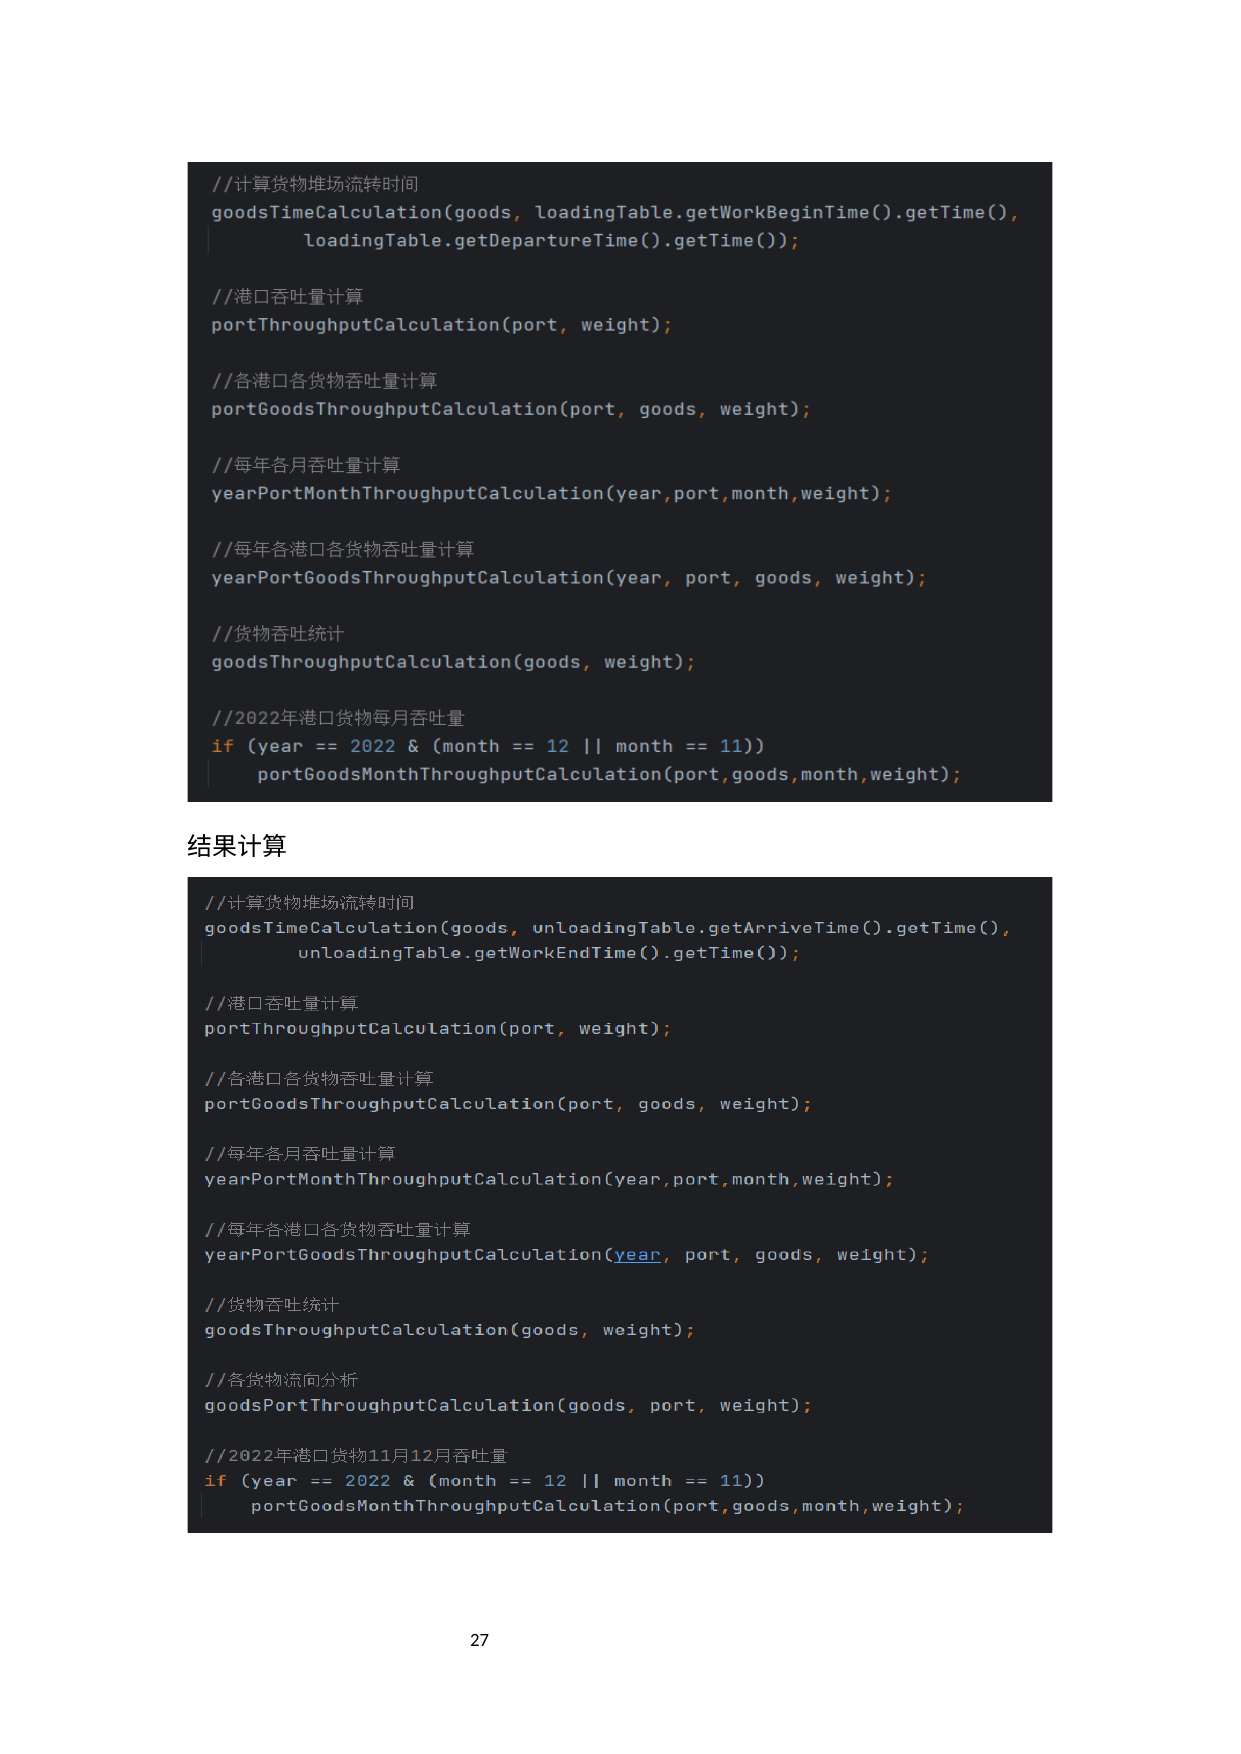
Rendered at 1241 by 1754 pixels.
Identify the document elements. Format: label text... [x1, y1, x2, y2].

picture [187, 877, 1053, 1533]
text 结果计算 [187, 812, 1053, 877]
picture [187, 162, 1053, 802]
